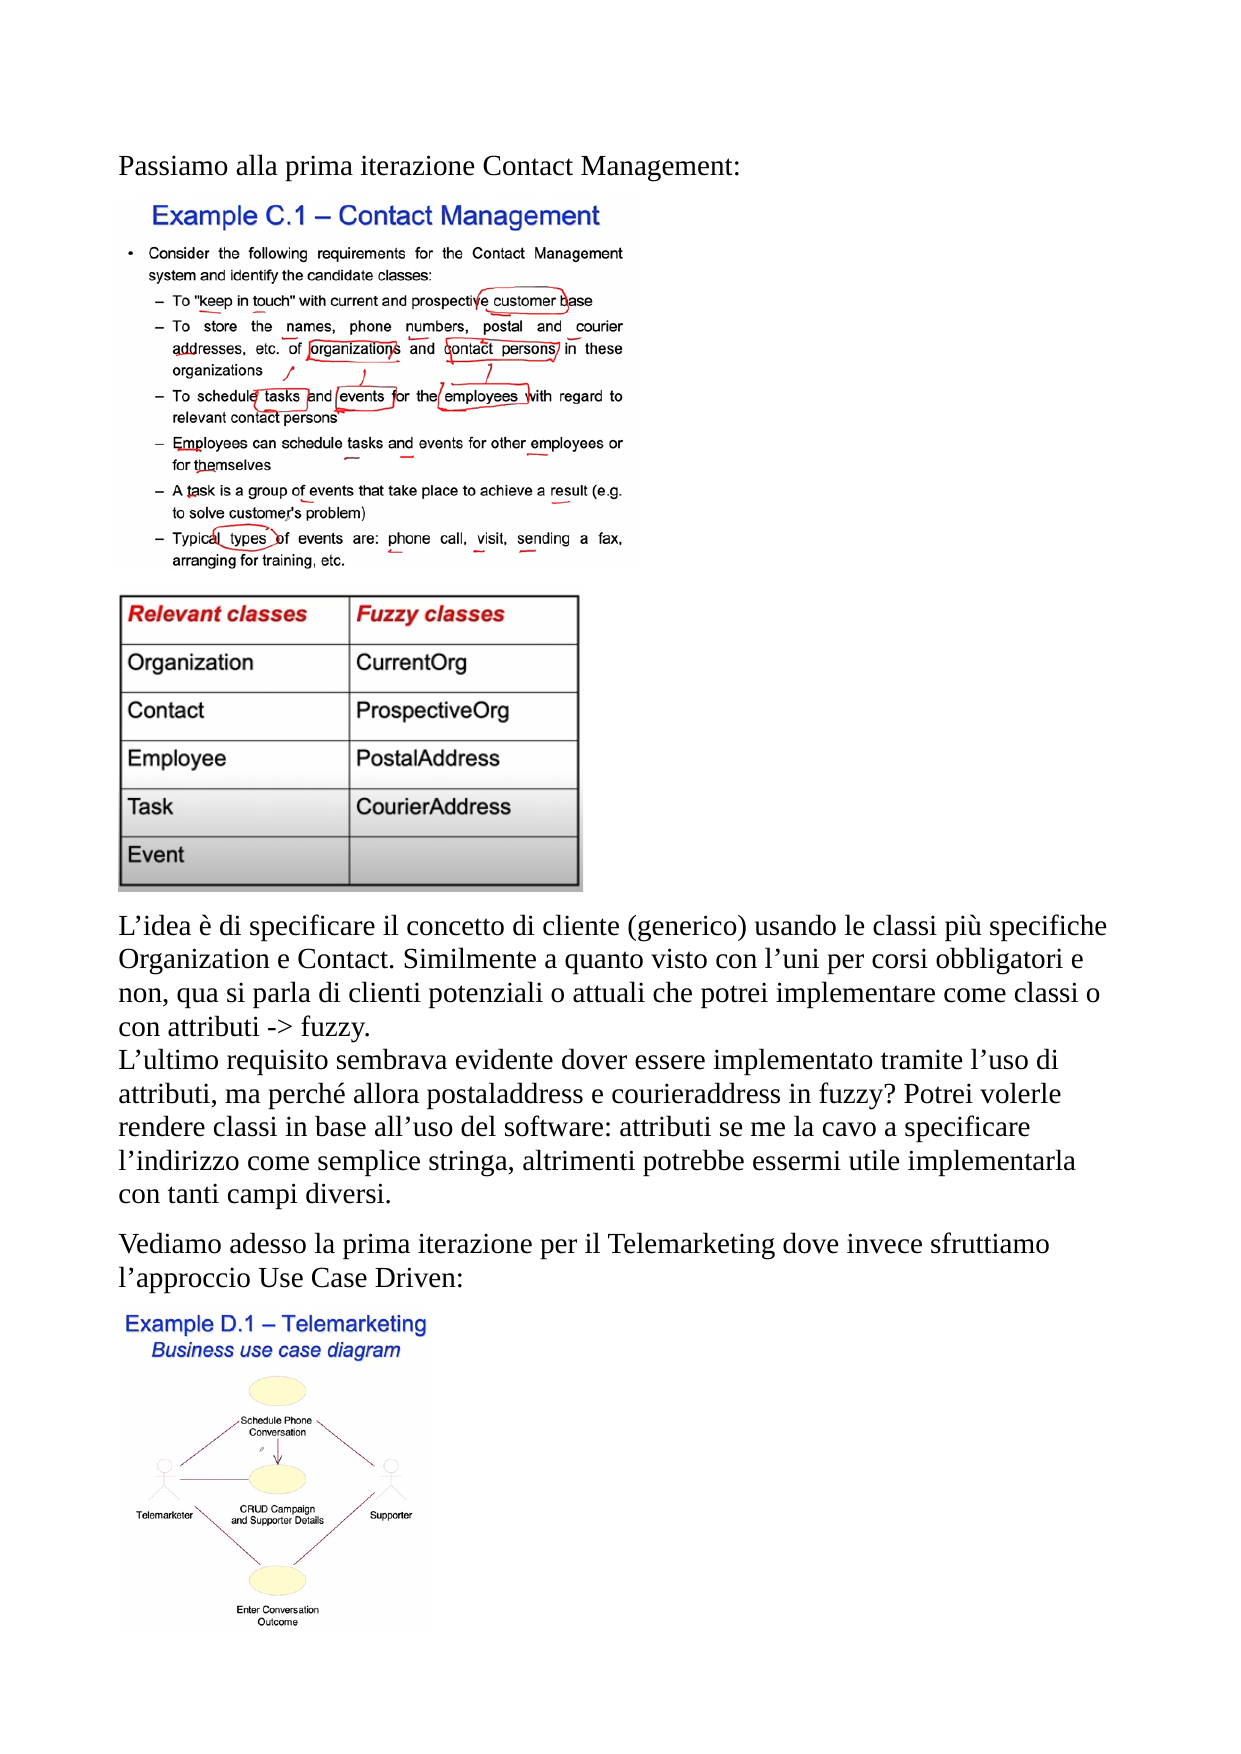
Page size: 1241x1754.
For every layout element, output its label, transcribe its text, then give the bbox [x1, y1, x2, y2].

text Vediamo adesso la prima iterazione per il Telemarketing dove invece sfruttiamo l’approccio Use Case Driven: [118, 1227, 1122, 1294]
text Passiamo alla prima iterazione Contact Management: [118, 148, 1122, 181]
picture [118, 585, 584, 892]
text L’idea è di specificare il concetto di cliente (generico) usando le classi più specifiche Organization e Contact. Similmente a quanto visto con l’uni per corsi obbligatori e non, qua si parla di clienti potenziali o attuali che potrei implementare come classi o con attributi -> fuzzy. L’ultimo requisito sembrava evidente dover essere implementato tramite l’uso di attributi, ma perché allora postaladdress e courieraddress in fuzzy? Potrei volerle rendere classi in base all’uso del software: attributi se me la cavo a specificare l’indirizzo come semplice stringa, altrimenti potrebbe essermi utile implementarla con tanti campi diversi. [118, 908, 1122, 1210]
picture [118, 197, 642, 569]
picture [118, 1310, 430, 1629]
